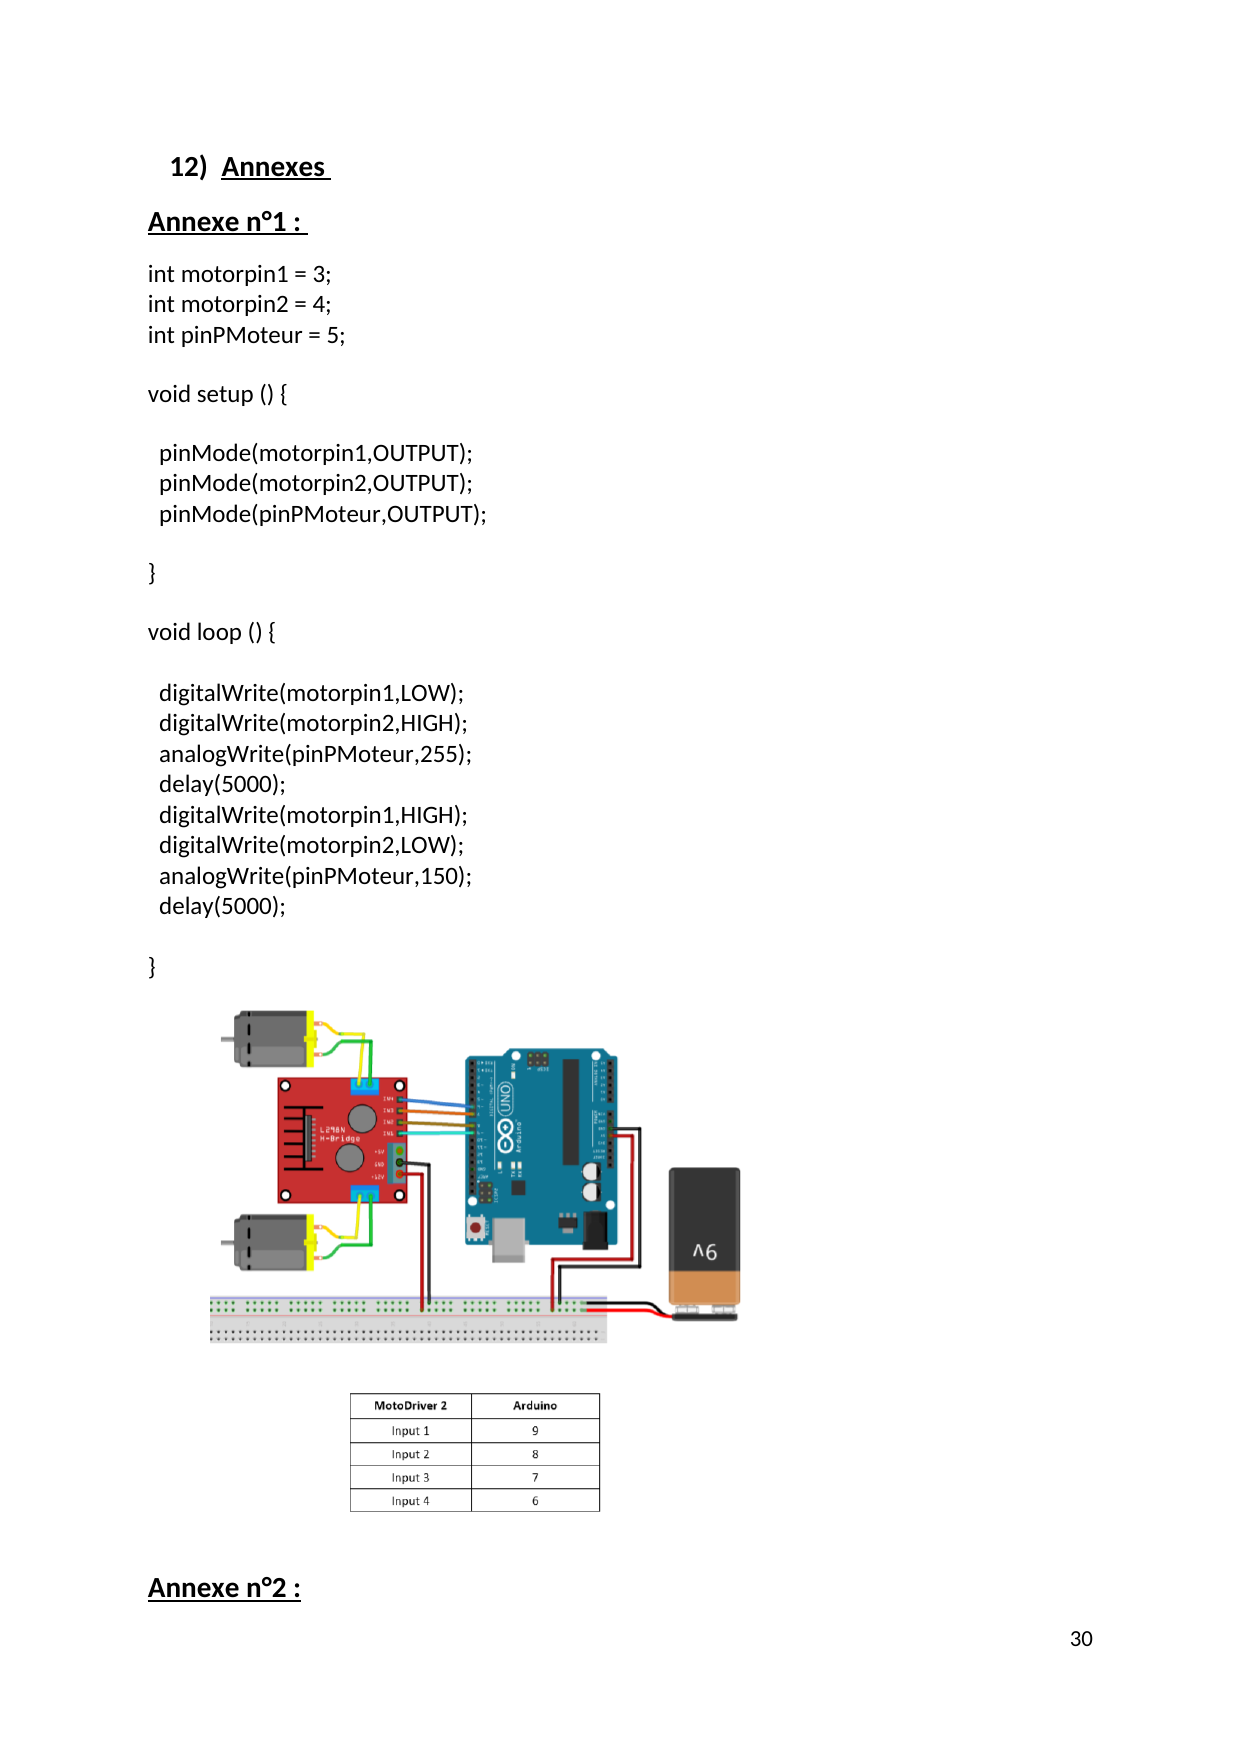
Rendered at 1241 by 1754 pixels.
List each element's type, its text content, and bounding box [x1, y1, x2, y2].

text Annexe n°1 : [148, 203, 1093, 238]
text analogWrite(pinPMoteur,150); [148, 860, 1093, 890]
text pinMode(pinPMoteur,OUTPUT); [148, 498, 1093, 557]
text delay(5000); [148, 890, 1093, 921]
text digitalWrite(motorpin1,LOW); [148, 677, 1093, 707]
text } [148, 951, 1093, 982]
picture [172, 997, 760, 1535]
text digitalWrite(motorpin2,LOW); [148, 829, 1093, 860]
text analogWrite(pinPMoteur,255); [148, 738, 1093, 768]
text pinMode(motorpin1,OUTPUT); [148, 437, 1093, 467]
text } [148, 557, 1093, 616]
text int pinPMoteur = 5; [148, 319, 1093, 378]
text int motorpin1 = 3; [148, 258, 1093, 288]
list Annexes [169, 148, 1093, 183]
text digitalWrite(motorpin2,HIGH); [148, 707, 1093, 738]
text pinMode(motorpin2,OUTPUT); [148, 467, 1093, 498]
text void setup () { [148, 378, 1093, 437]
text void loop () { [148, 616, 1093, 646]
text digitalWrite(motorpin1,HIGH); [148, 799, 1093, 829]
text int motorpin2 = 4; [148, 288, 1093, 319]
text delay(5000); [148, 768, 1093, 799]
text Annexe n°2 : [148, 1569, 1093, 1605]
